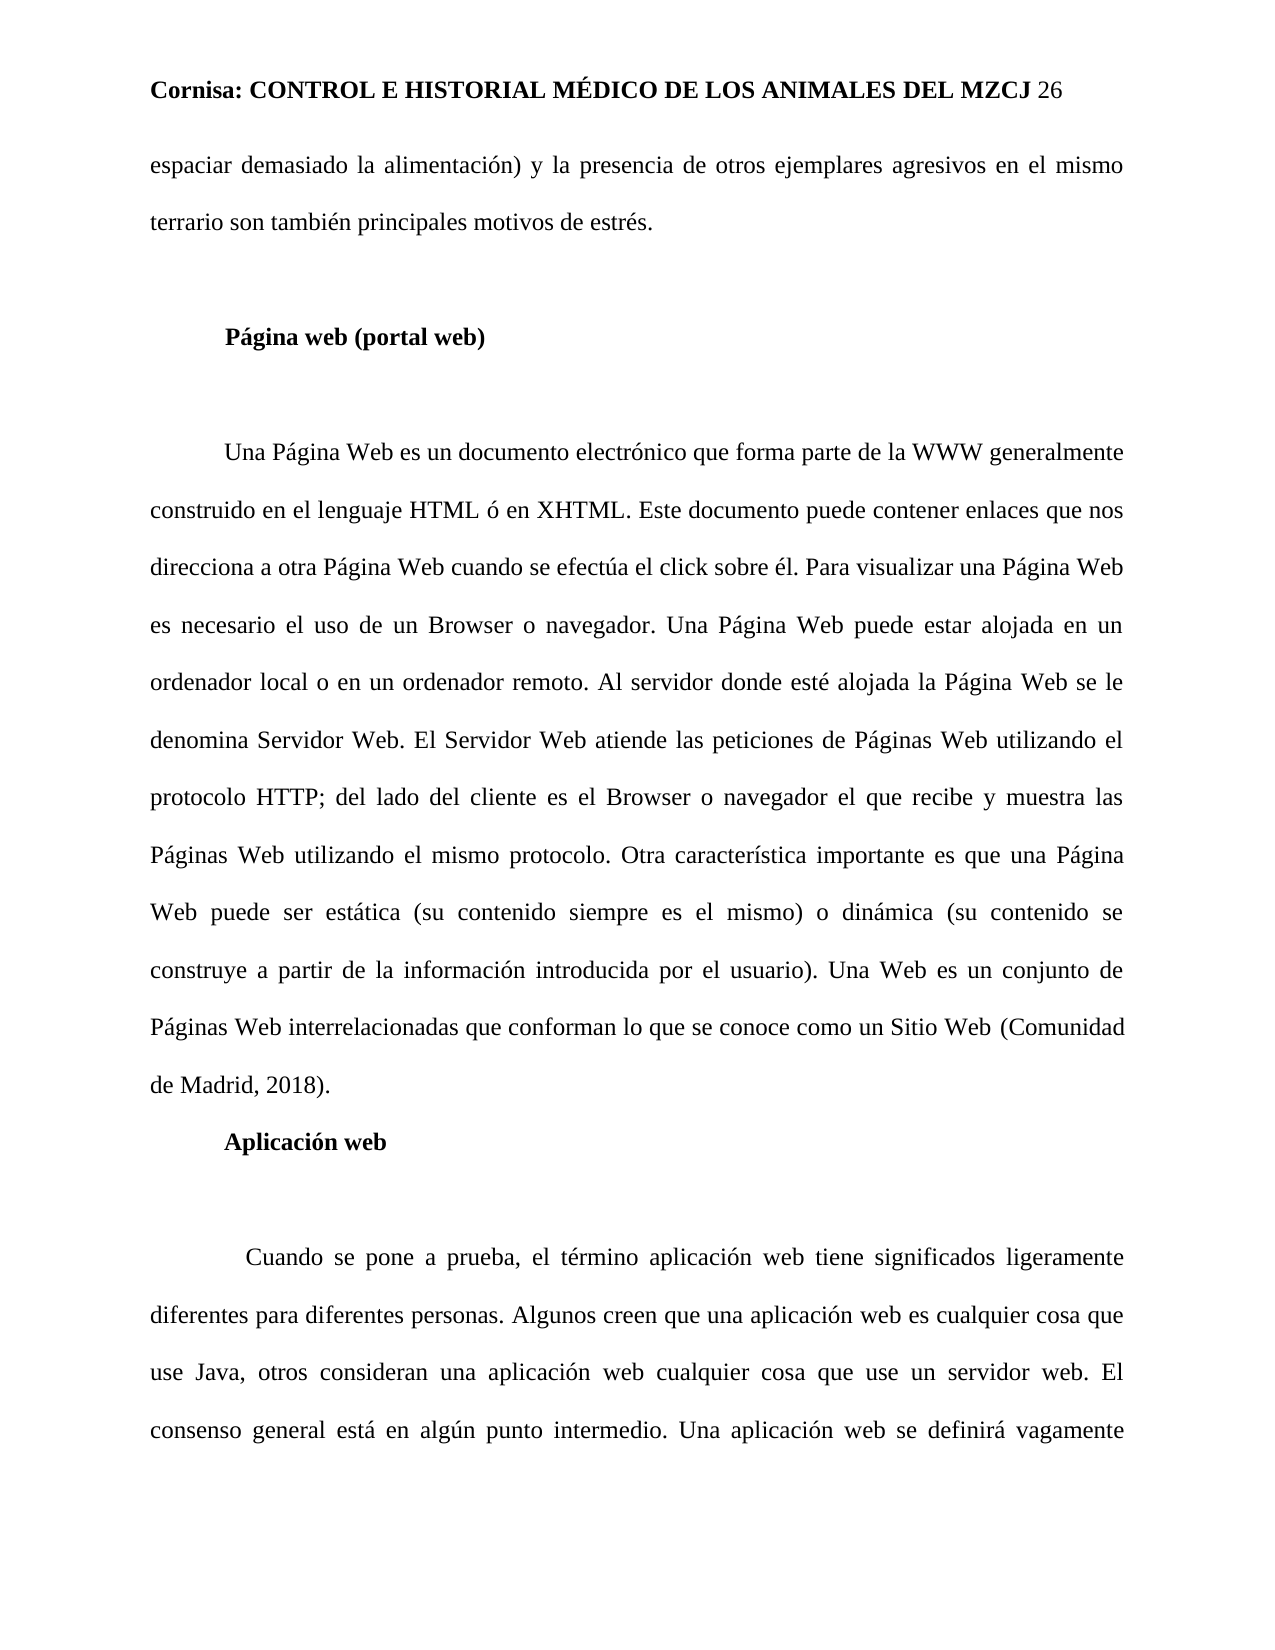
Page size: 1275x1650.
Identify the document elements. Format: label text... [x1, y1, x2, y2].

subtitle Página web (portal web) [187, 322, 1125, 351]
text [150, 1242, 1125, 1444]
text Una Página Web es un documento electrónico que forma parte de la WWW generalmente construido en el lenguaje HTML ó en XHTML. Este documento puede contener enlaces que nos direcciona a otra Página Web cuando se efectúa el click sobre él. Para visualizar una Página Web es necesario el uso de un Browser o navegador. Una Página Web puede estar alojada en un ordenador local o en un ordenador remoto. Al servidor donde esté alojada la Página Web se le denomina Servidor Web. El Servidor Web atiende las peticiones de Páginas Web utilizando el protocolo HTTP; del lado del cliente es el Browser o navegador el que recibe y muestra las Páginas Web utilizando el mismo protocolo. Otra característica importante es que una Página Web puede ser estática (su contenido siempre es el mismo) o dinámica (su contenido se construye a partir de la información introducida por el usuario). Una Web es un conjunto de Páginas Web interrelacionadas que conforman lo que se conoce como un Sitio Web . [150, 437, 1125, 1099]
subtitle Aplicación web [150, 1127, 1125, 1156]
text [150, 150, 1125, 236]
